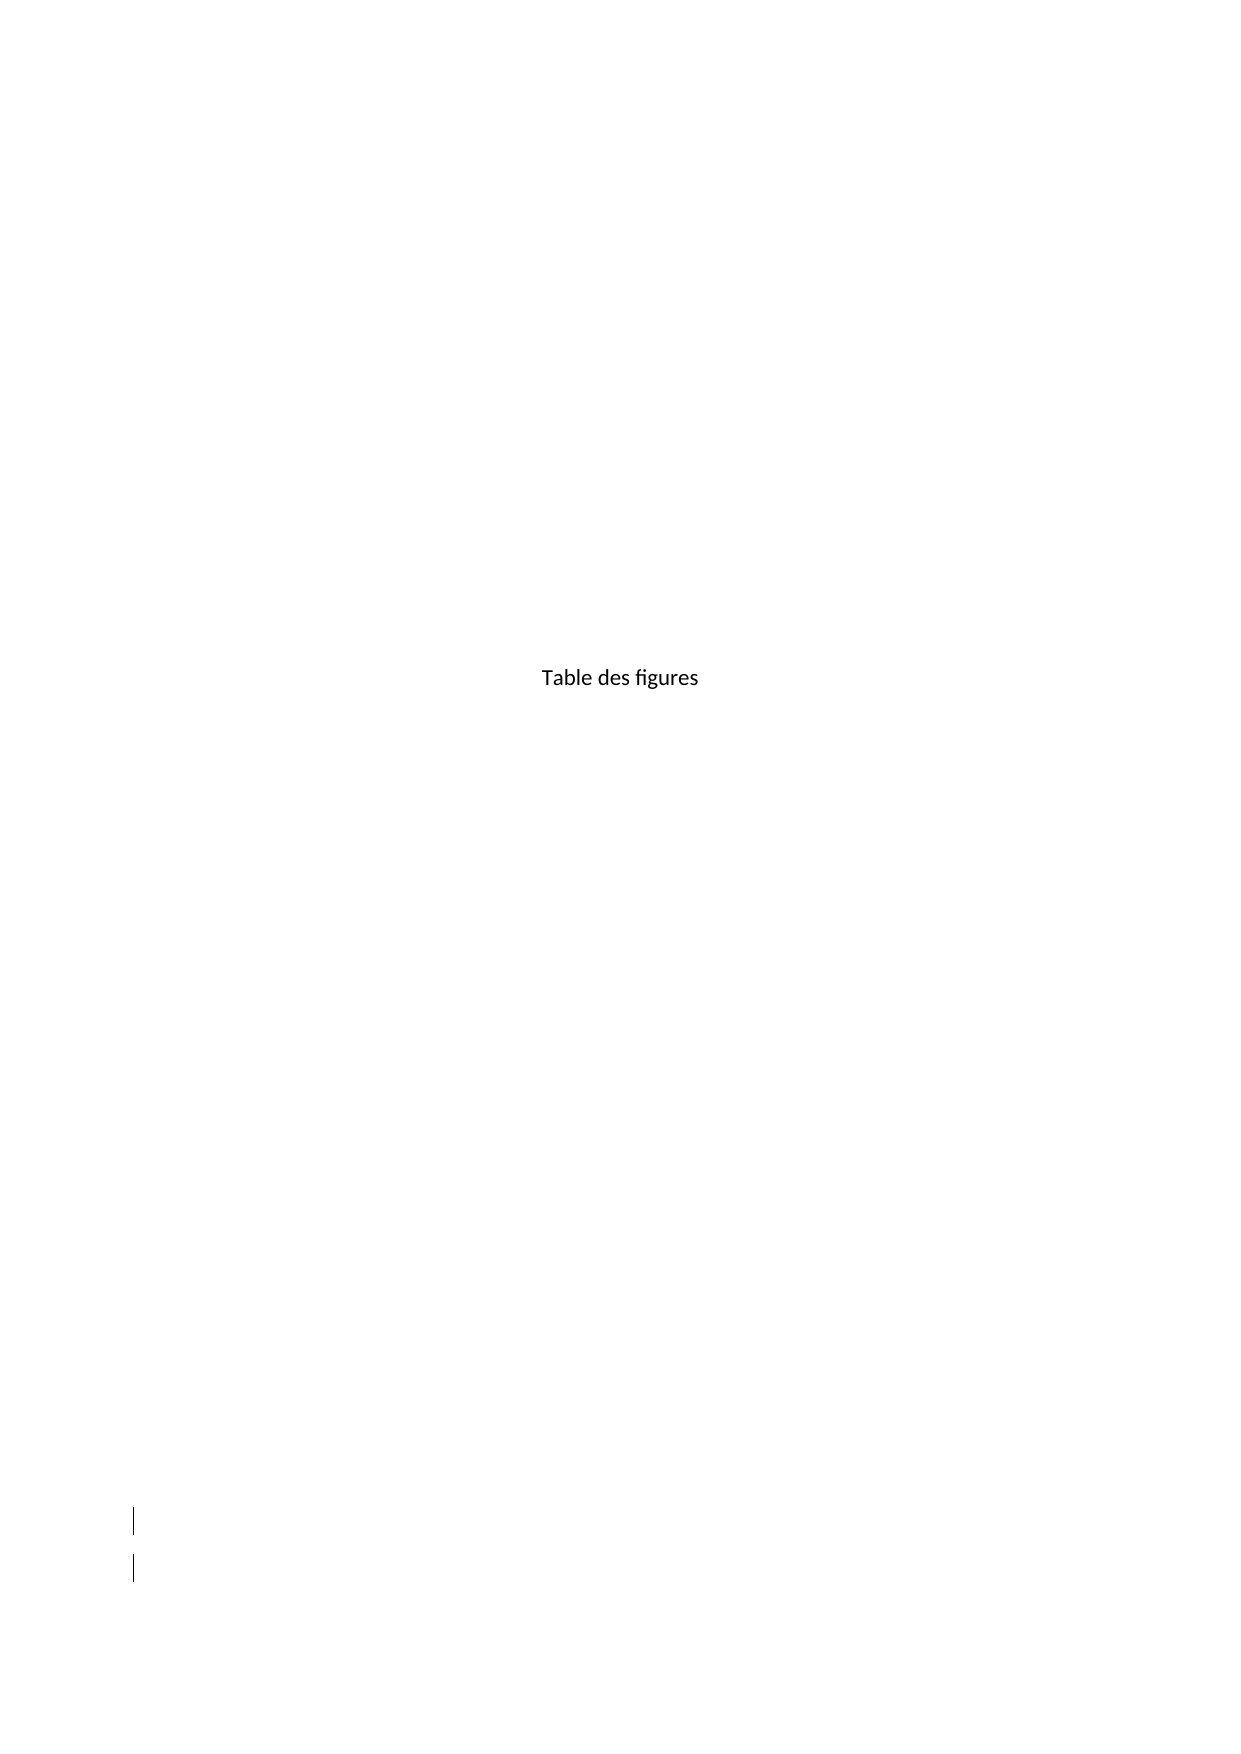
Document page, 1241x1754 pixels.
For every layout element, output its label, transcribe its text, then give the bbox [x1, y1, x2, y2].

text Table des figures [148, 663, 1093, 691]
